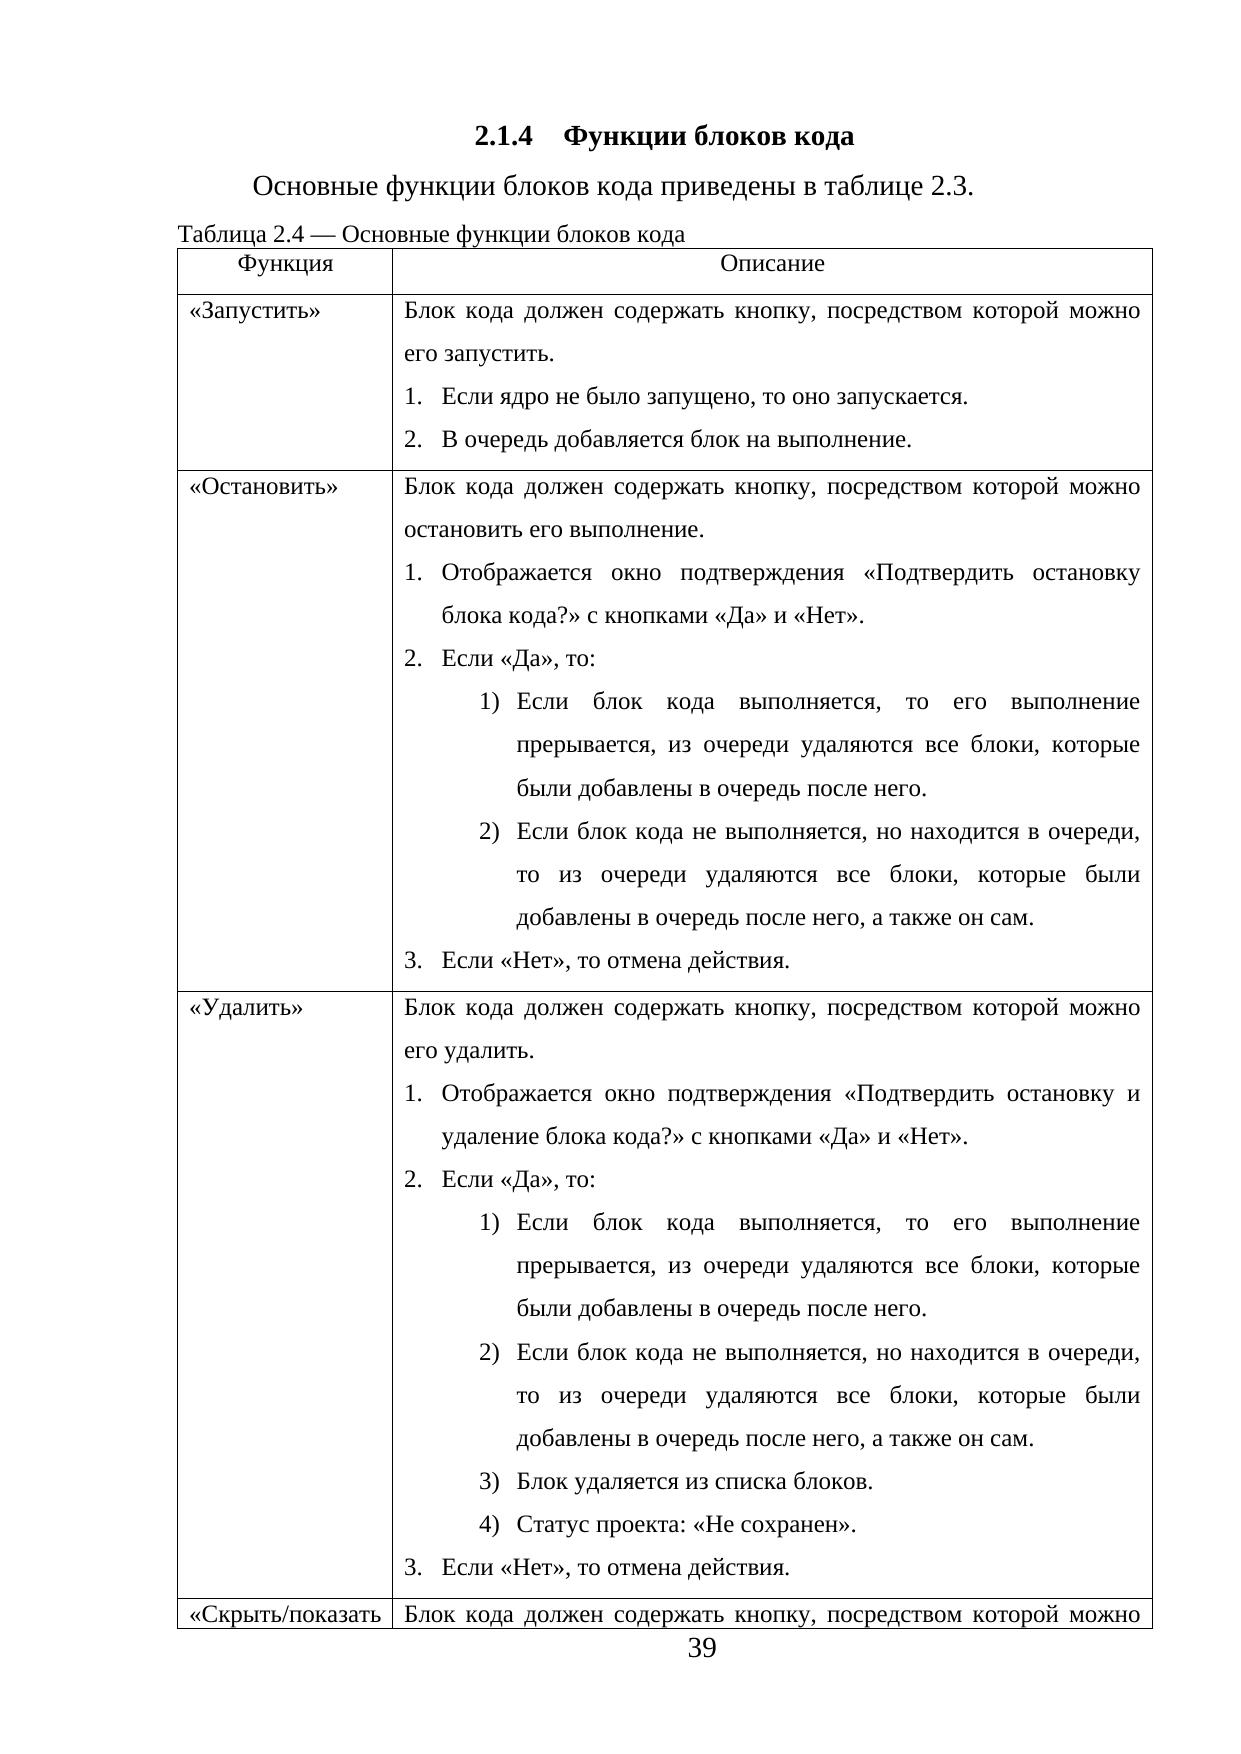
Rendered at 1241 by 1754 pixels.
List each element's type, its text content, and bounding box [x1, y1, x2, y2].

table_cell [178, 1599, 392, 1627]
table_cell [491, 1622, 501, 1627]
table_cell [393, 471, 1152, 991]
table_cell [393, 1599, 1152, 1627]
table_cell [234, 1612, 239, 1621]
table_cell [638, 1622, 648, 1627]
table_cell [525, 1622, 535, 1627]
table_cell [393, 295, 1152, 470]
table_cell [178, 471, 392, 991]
subtitle Функции блоков кода [177, 118, 1152, 152]
text Основные функции блоков кода приведены в таблице 2.3. [177, 168, 1152, 202]
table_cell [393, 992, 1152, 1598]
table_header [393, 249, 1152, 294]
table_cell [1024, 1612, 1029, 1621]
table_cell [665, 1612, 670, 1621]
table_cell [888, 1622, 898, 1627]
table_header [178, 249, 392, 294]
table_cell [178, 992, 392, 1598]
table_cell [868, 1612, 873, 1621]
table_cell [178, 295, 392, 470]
